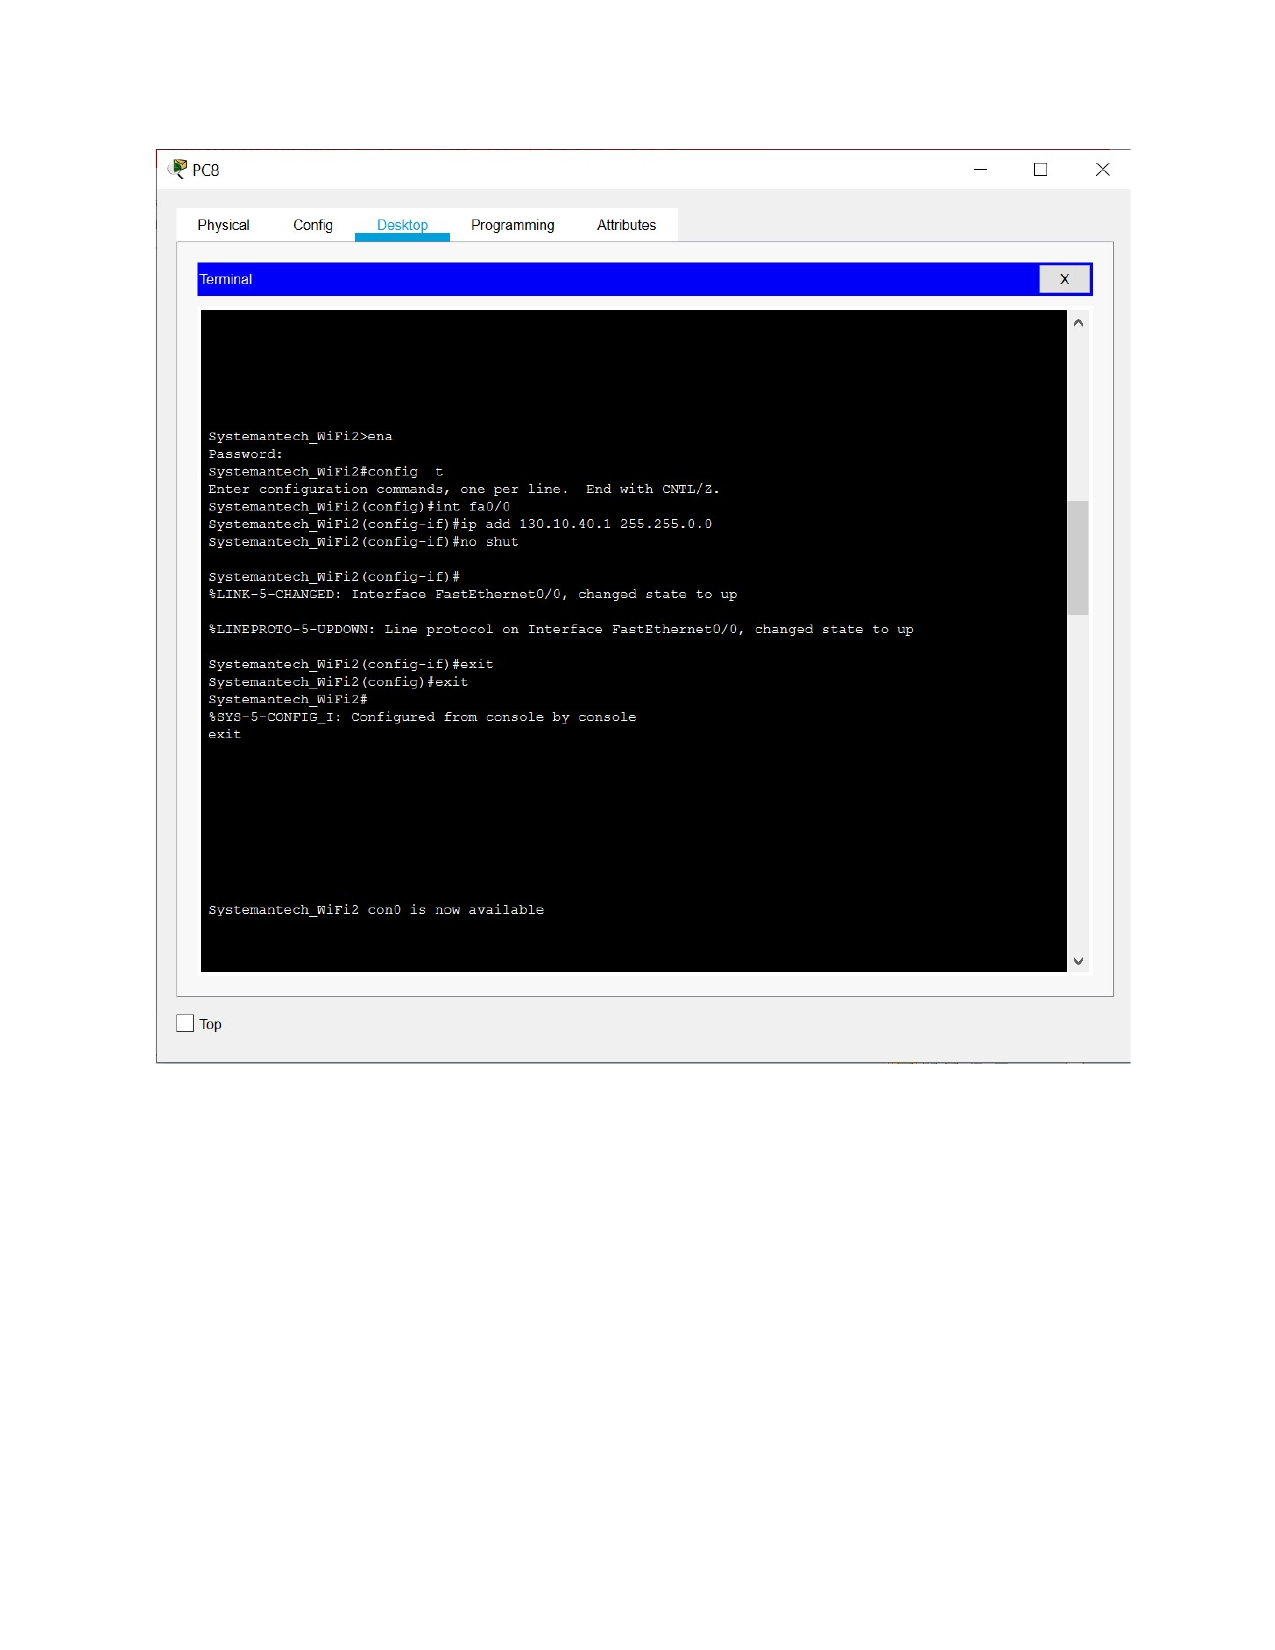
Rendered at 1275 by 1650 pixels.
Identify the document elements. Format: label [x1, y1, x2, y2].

picture [155, 149, 1131, 1064]
